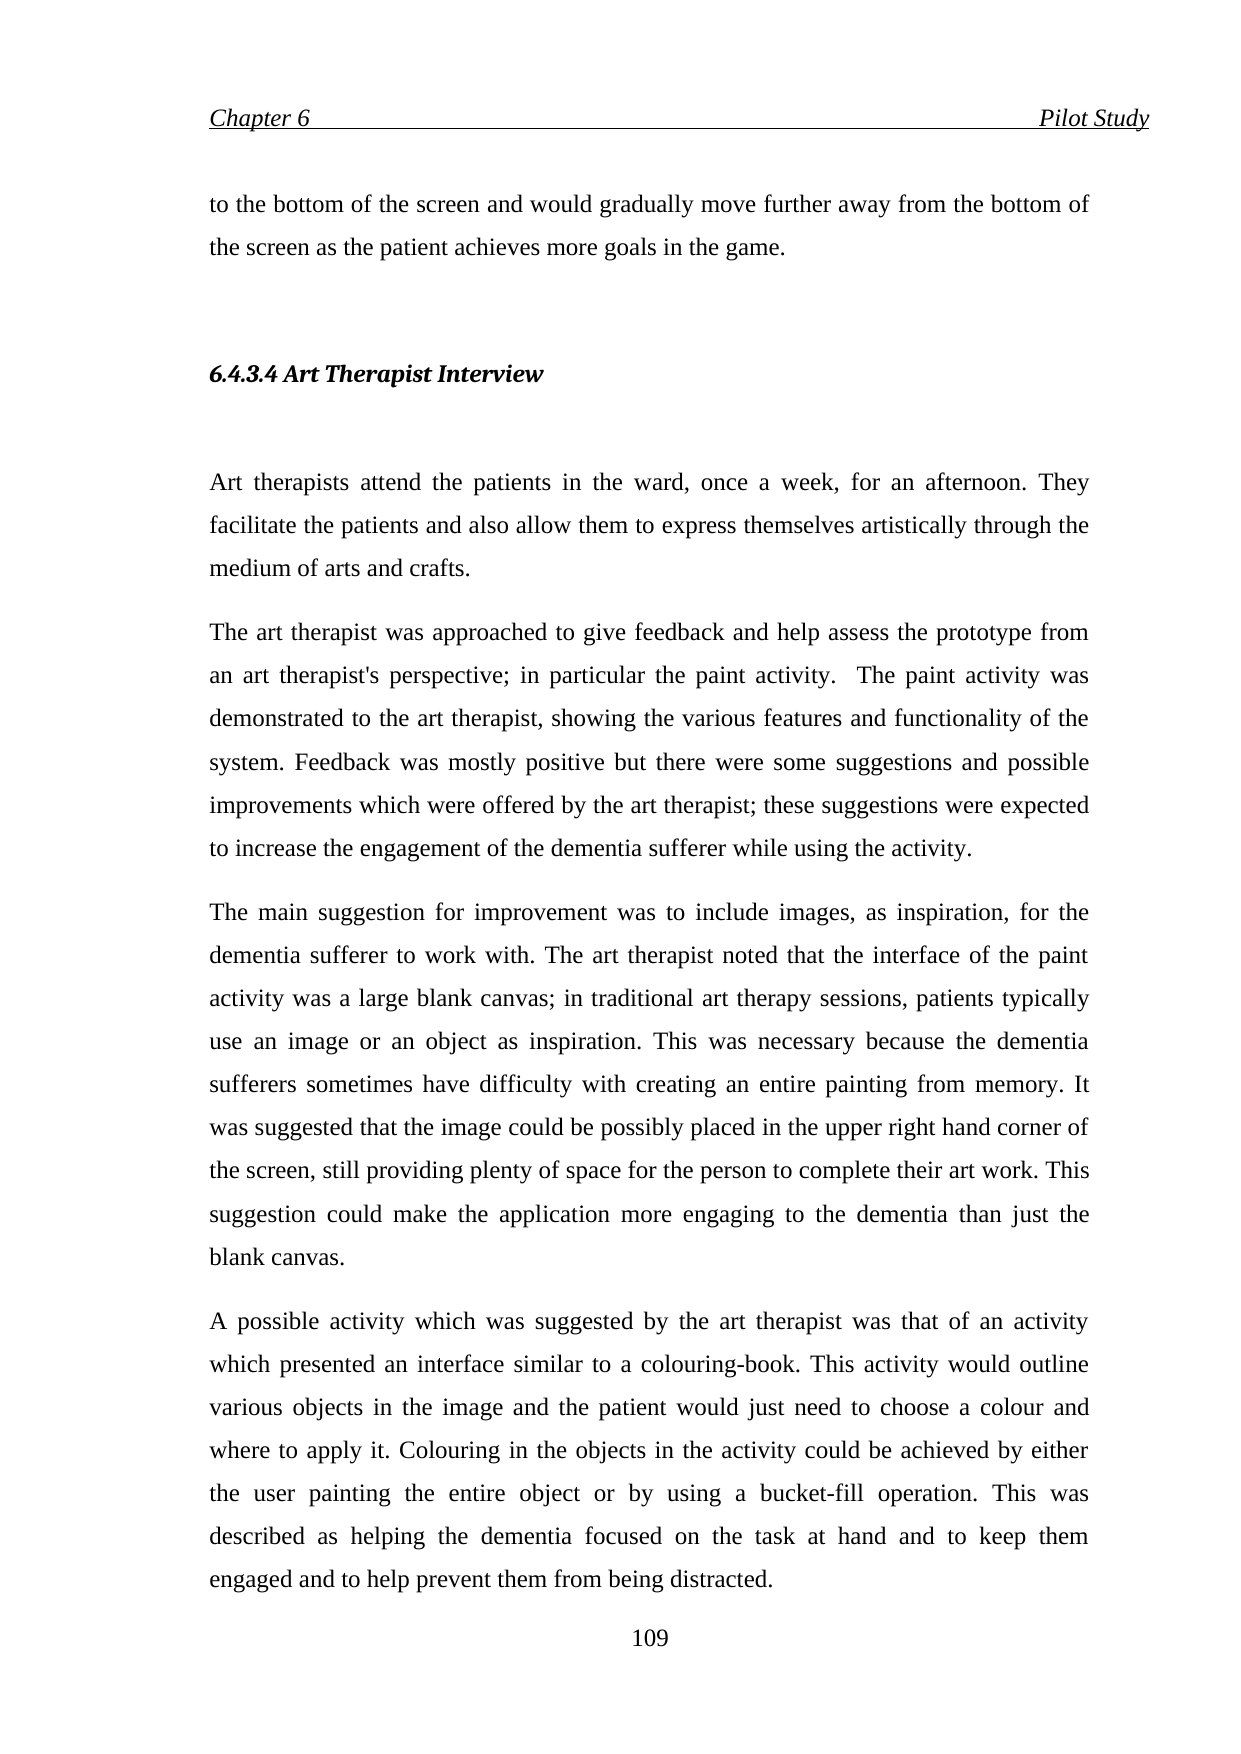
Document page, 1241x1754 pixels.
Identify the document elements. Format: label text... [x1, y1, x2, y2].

text The main suggestion for improvement was to include images, as inspiration, for the dementia sufferer to work with. The art therapist noted that the interface of the paint activity was a large blank canvas; in traditional art therapy sessions, patients typically use an image or an object as inspiration. This was necessary because the dementia sufferers sometimes have difficulty with creating an entire painting from memory. It was suggested that the image could be possibly placed in the upper right hand corner of the screen, still providing plenty of space for the person to complete their art work. This suggestion could make the application more engaging to the dementia than just the blank canvas. [209, 897, 1090, 1271]
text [209, 189, 1090, 261]
text The art therapist was approached to give feedback and help assess the prototype from an art therapist's perspective; in particular the paint activity. The paint activity was demonstrated to the art therapist, showing the various features and functionality of the system. Feedback was mostly positive but there were some suggestions and possible improvements which were offered by the art therapist; these suggestions were expected to increase the engagement of the dementia sufferer while using the activity. [209, 617, 1090, 862]
text A possible activity which was suggested by the art therapist was that of an activity which presented an interface similar to a colouring-book. This activity would outline various objects in the image and the patient would just need to choose a colour and where to apply it. Colouring in the objects in the activity could be achieved by either the user painting the entire object or by using a bucket-fill operation. This was described as helping the dementia focused on the task at hand and to keep them engaged and to help prevent them from being distracted. [209, 1306, 1090, 1593]
subtitle 6.4.3.4 Art Therapist Interview [209, 360, 1090, 389]
text Art therapists attend the patients in the ward, once a week, for an afternoon. They facilitate the patients and also allow them to express themselves artistically through the medium of arts and crafts. [209, 467, 1090, 582]
